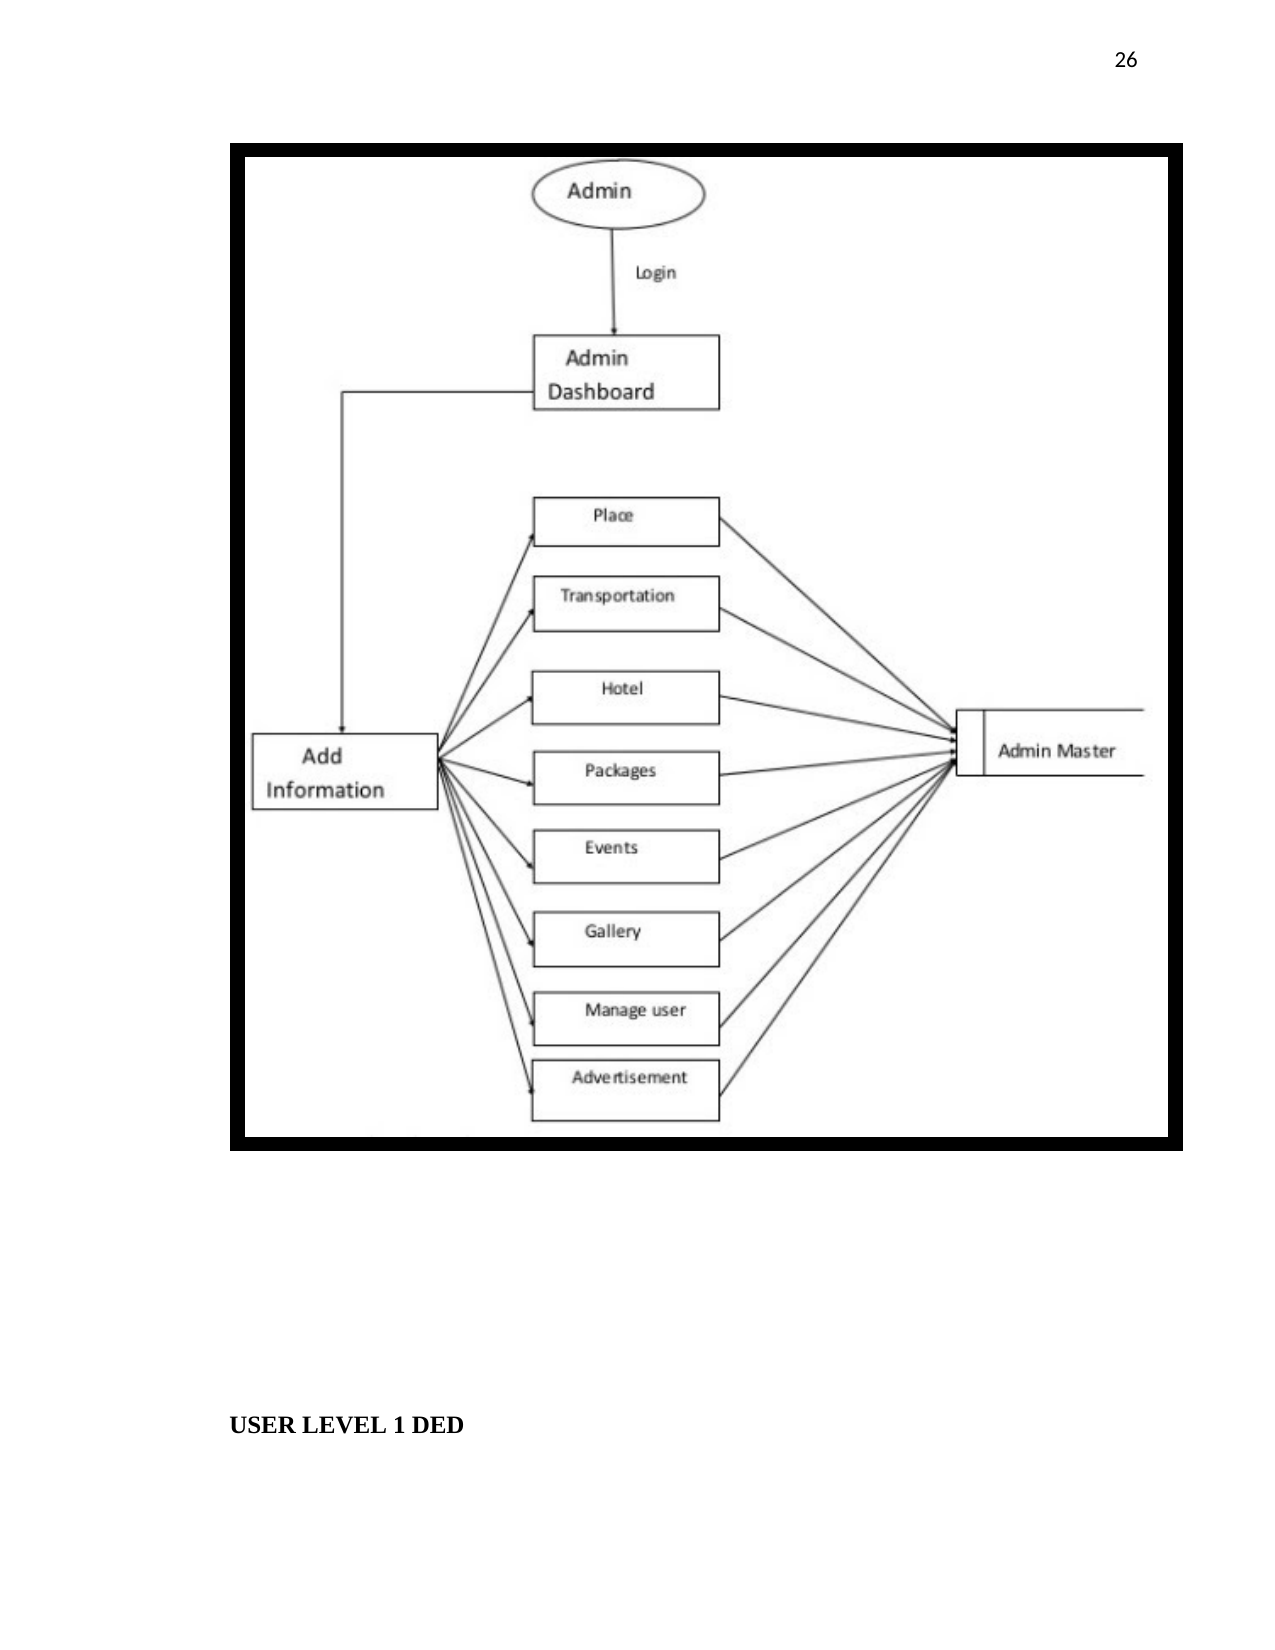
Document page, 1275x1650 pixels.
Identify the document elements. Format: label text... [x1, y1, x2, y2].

text USER LEVEL 1 DED [229, 1410, 1137, 1439]
picture [245, 157, 1168, 1137]
